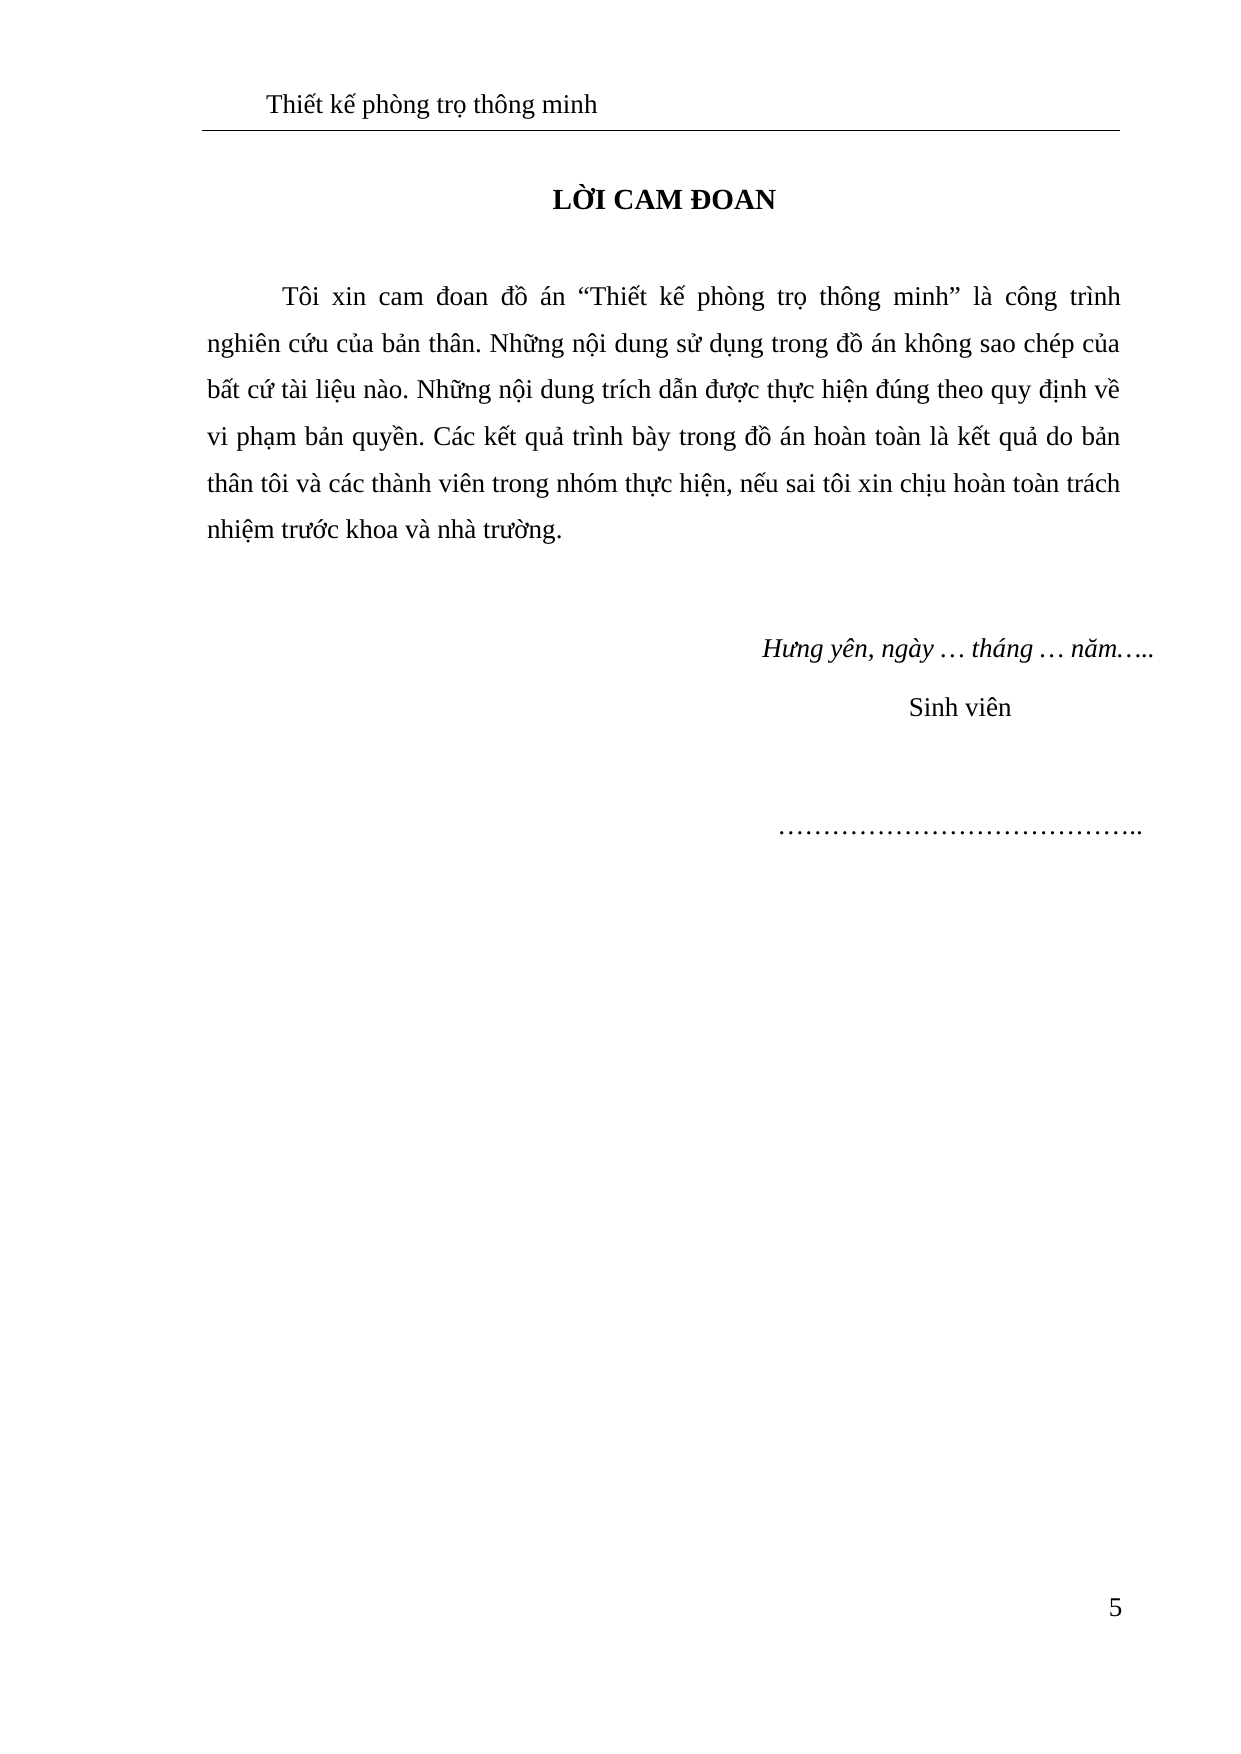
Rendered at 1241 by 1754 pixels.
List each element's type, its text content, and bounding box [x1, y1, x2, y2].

text Hưng yên, ngày … tháng … năm….. [207, 632, 1122, 663]
text LỜI CAM ĐOAN [207, 182, 1122, 216]
text Sinh viên [207, 691, 1122, 722]
text ………………………………….. [207, 809, 1122, 840]
text Tôi xin cam đoan đồ án “Thiết kế phòng trọ thông minh” là công trình nghiên cứu của bản thân. Những nội dung sử dụng trong đồ án không sao chép của bất cứ tài liệu nào. Những nội dung trích dẫn được thực hiện đúng theo quy định về vi phạm bản quyền. Các kết quả trình bày trong đồ án hoàn toàn là kết quả do bản thân tôi và các thành viên trong nhóm thực hiện, nếu sai tôi xin chịu hoàn toàn trách nhiệm trước khoa và nhà trường. [207, 280, 1122, 544]
